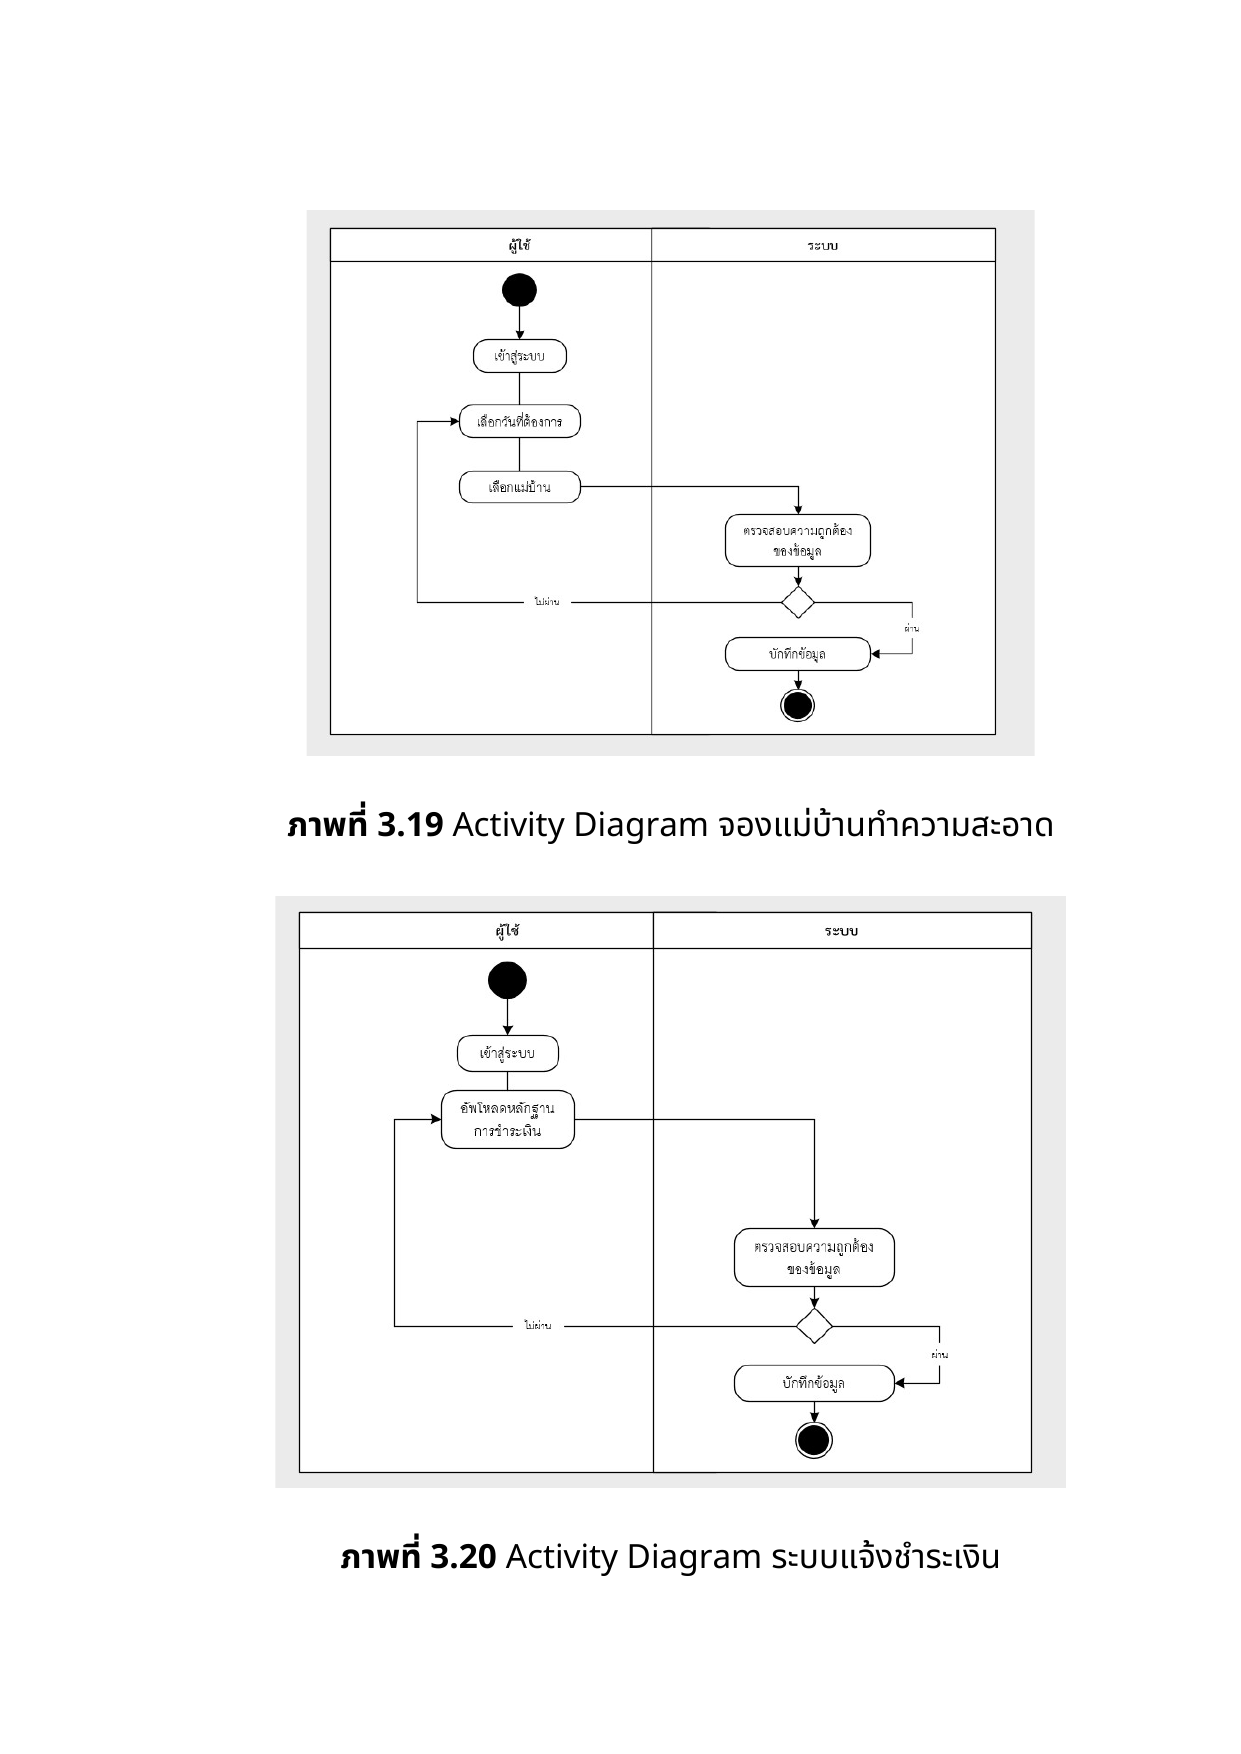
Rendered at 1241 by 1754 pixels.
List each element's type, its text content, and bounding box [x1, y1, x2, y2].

text ภาพที่ 3.19 Activity Diagram จองแม่บ้านทำความสะอาด [251, 801, 1090, 851]
picture [275, 896, 1066, 1488]
text ภาพที่ 3.20 Activity Diagram ระบบแจ้งชำระเงิน [251, 1533, 1090, 1584]
picture [306, 210, 1035, 756]
